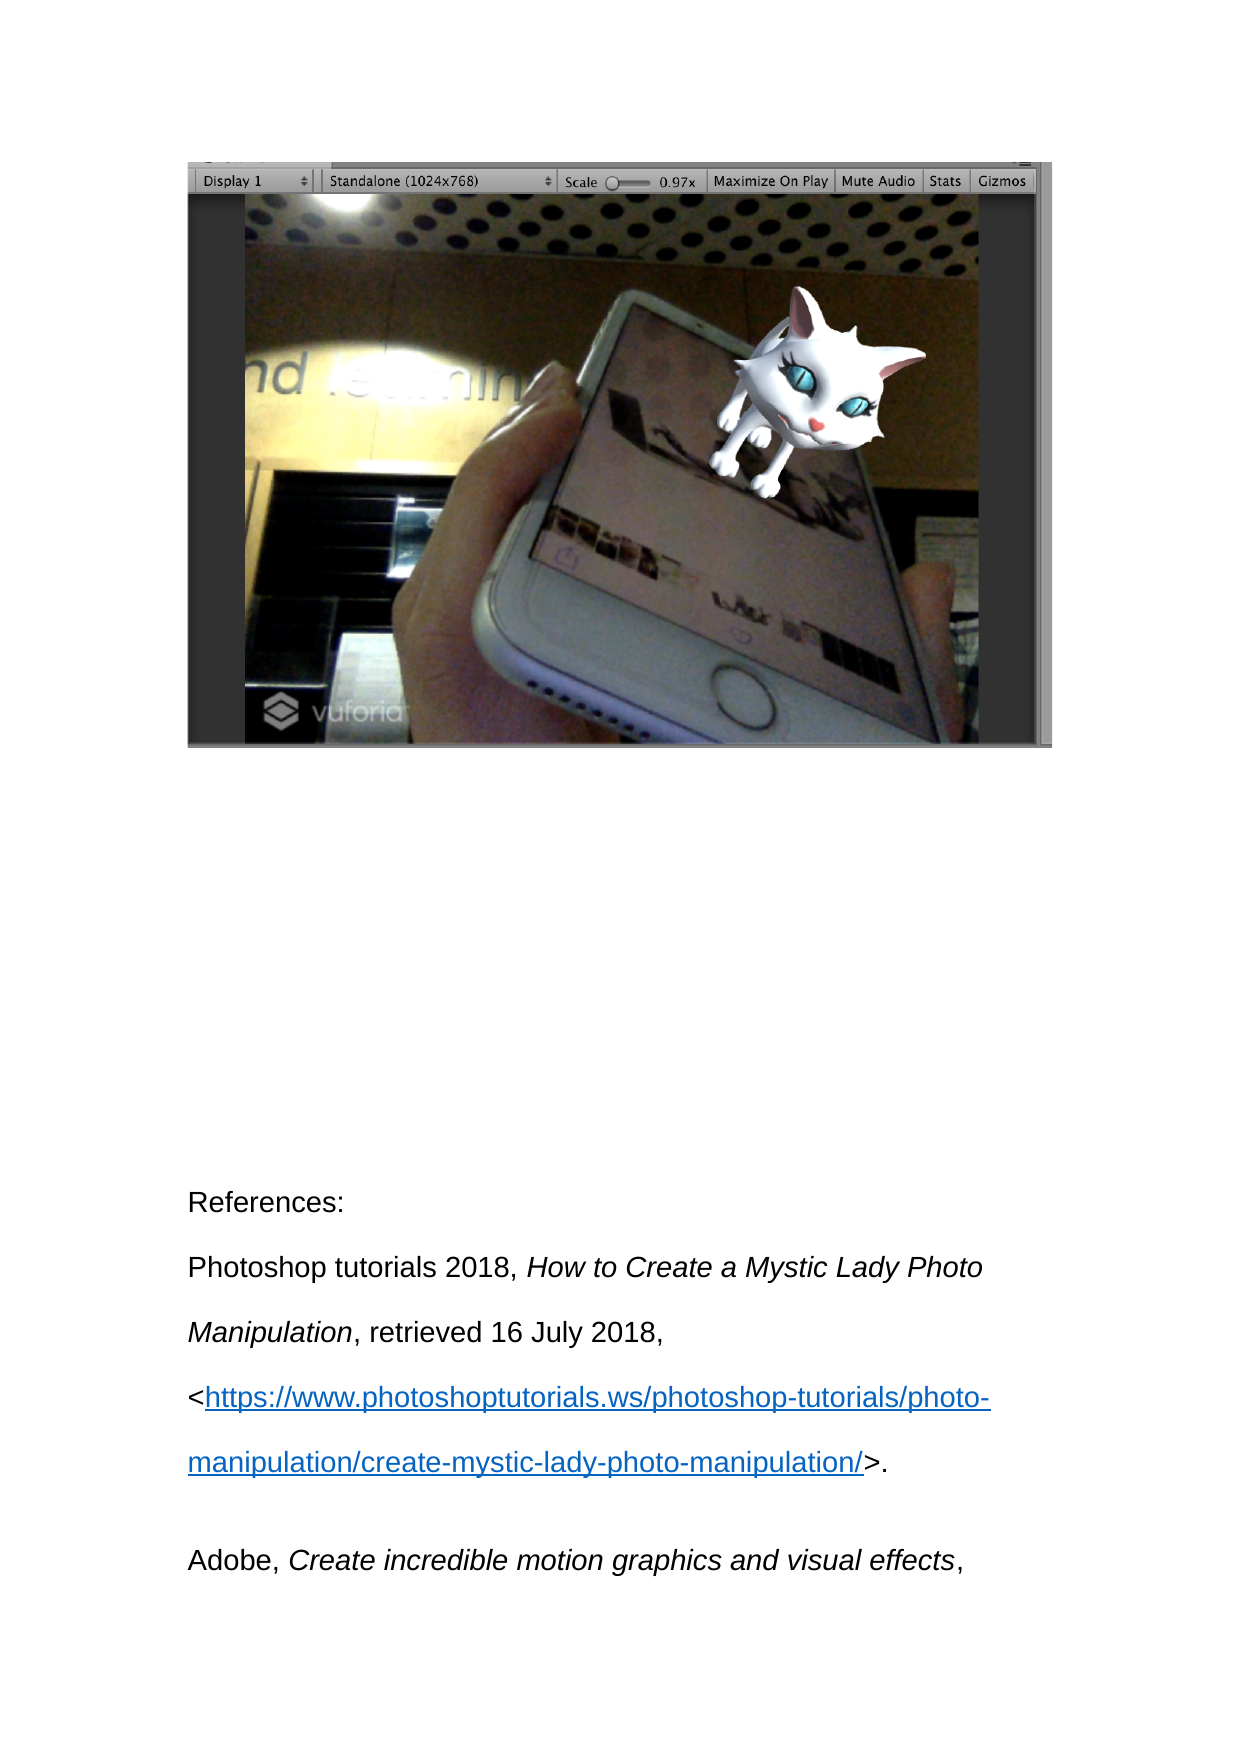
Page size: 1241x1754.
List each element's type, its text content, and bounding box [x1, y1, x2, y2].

text References: [187, 1169, 1053, 1234]
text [187, 1527, 1053, 1592]
picture [187, 162, 1053, 748]
text Photoshop tutorials 2018, How to Create a Mystic Lady Photo Manipulation, retrieved 16 July 2018, <https://www.photoshoptutorials.ws/photoshop-tutorials/photo-manipulation/create-mystic-lady-photo-manipulation/>. [187, 1234, 1053, 1494]
